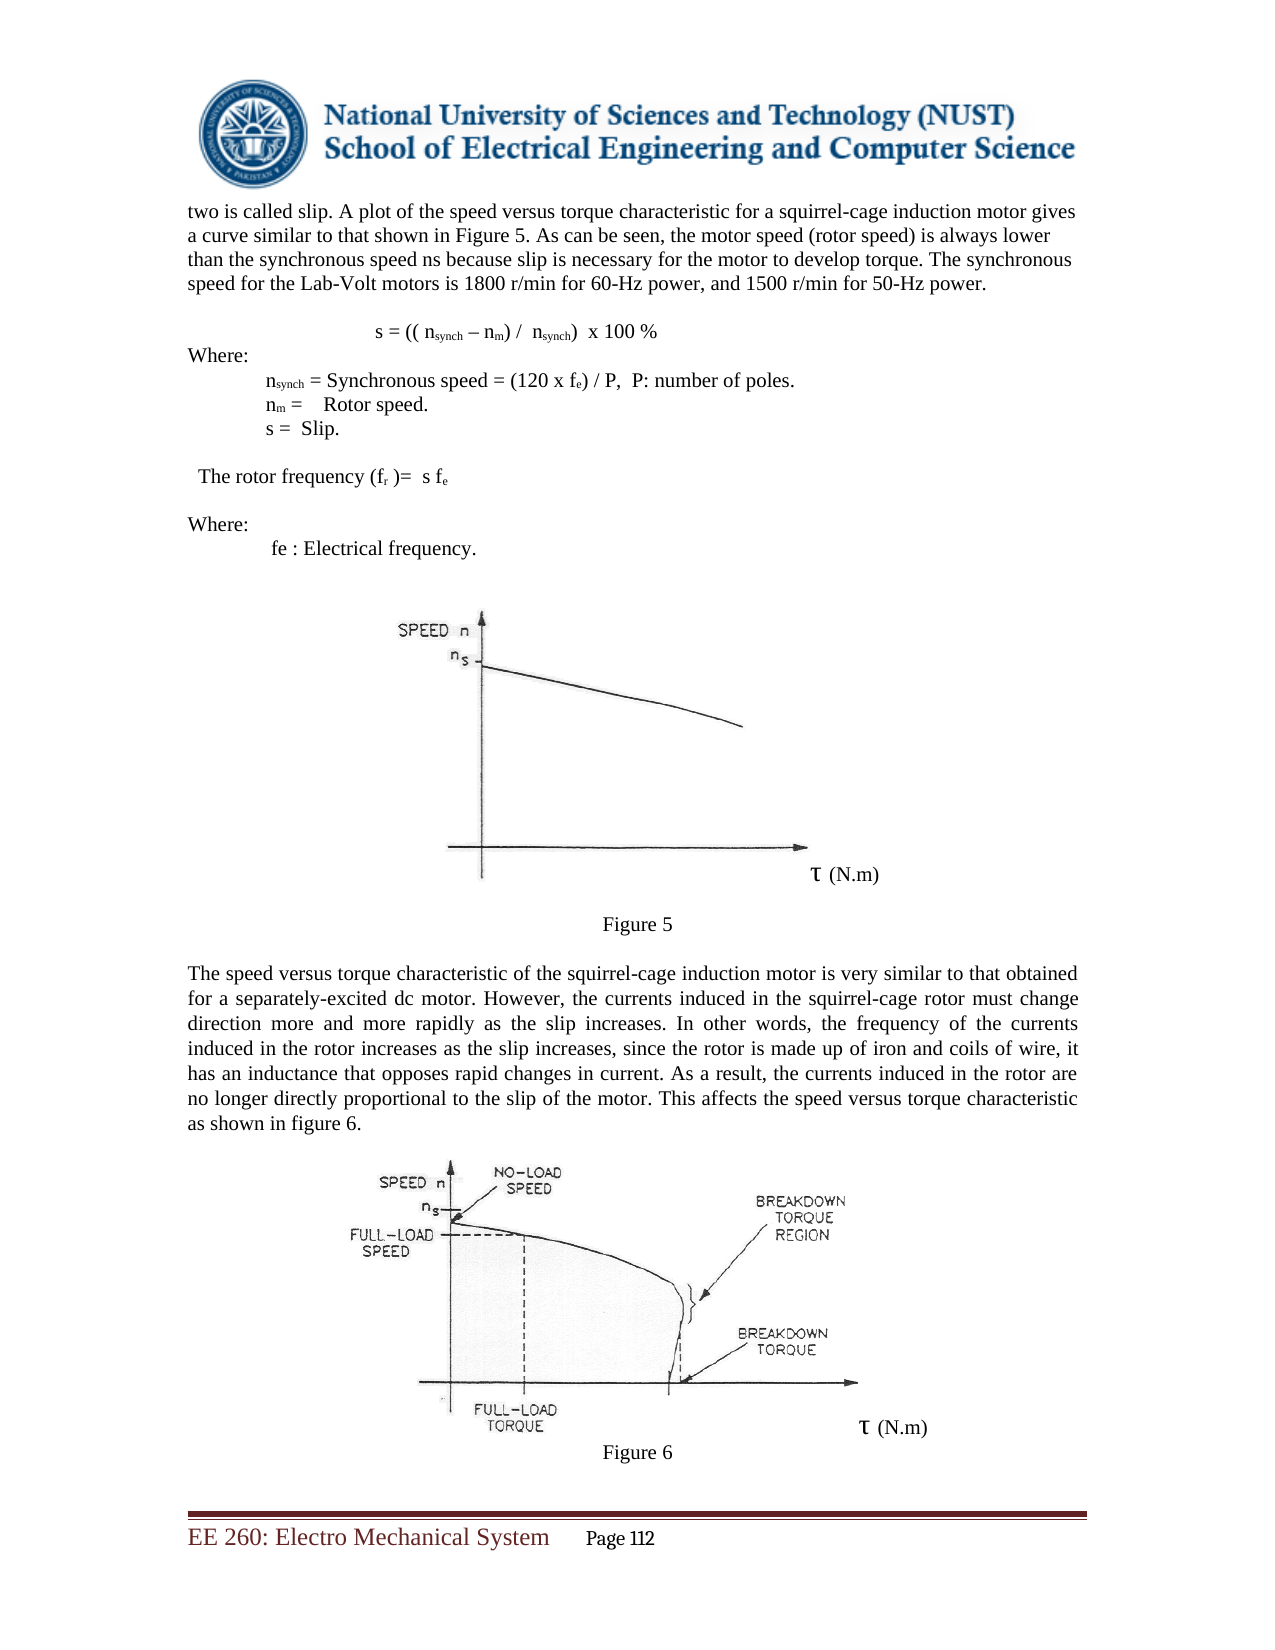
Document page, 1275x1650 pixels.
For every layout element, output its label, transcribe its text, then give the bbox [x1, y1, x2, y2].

text s = Slip. [187, 416, 1087, 440]
text The rotor frequency (fr )= s fe [187, 464, 1087, 488]
text nm = Rotor speed. [187, 392, 1087, 416]
text Where: [187, 512, 1087, 536]
text s = (( nsynch – nm) / nsynch) x 100 % [187, 319, 1087, 343]
text fe : Electrical frequency. [187, 536, 1087, 560]
text Where: [187, 343, 1087, 367]
text nsynch = Synchronous speed = (120 x fe) / P, P: number of poles. [187, 367, 1087, 392]
text The speed versus torque characteristic of the squirrel-cage induction motor is very similar to that obtained for a separately-excited dc motor. However, the currents induced in the squirrel-cage rotor must change direction more and more rapidly as the slip increases. In other words, the frequency of the currents induced in the rotor increases as the slip increases, since the rotor is made up of iron and coils of wire, it has an inductance that opposes rapid changes in current. As a result, the currents induced in the rotor are no longer directly proportional to the slip of the motor. This affects the speed versus torque characteristic as shown in figure 6. [187, 960, 1080, 1135]
picture [187, 75, 1088, 199]
picture [347, 1159, 859, 1434]
text Figure 6 [187, 1440, 1087, 1464]
text Figure 5 [187, 912, 1087, 936]
picture [395, 608, 810, 882]
